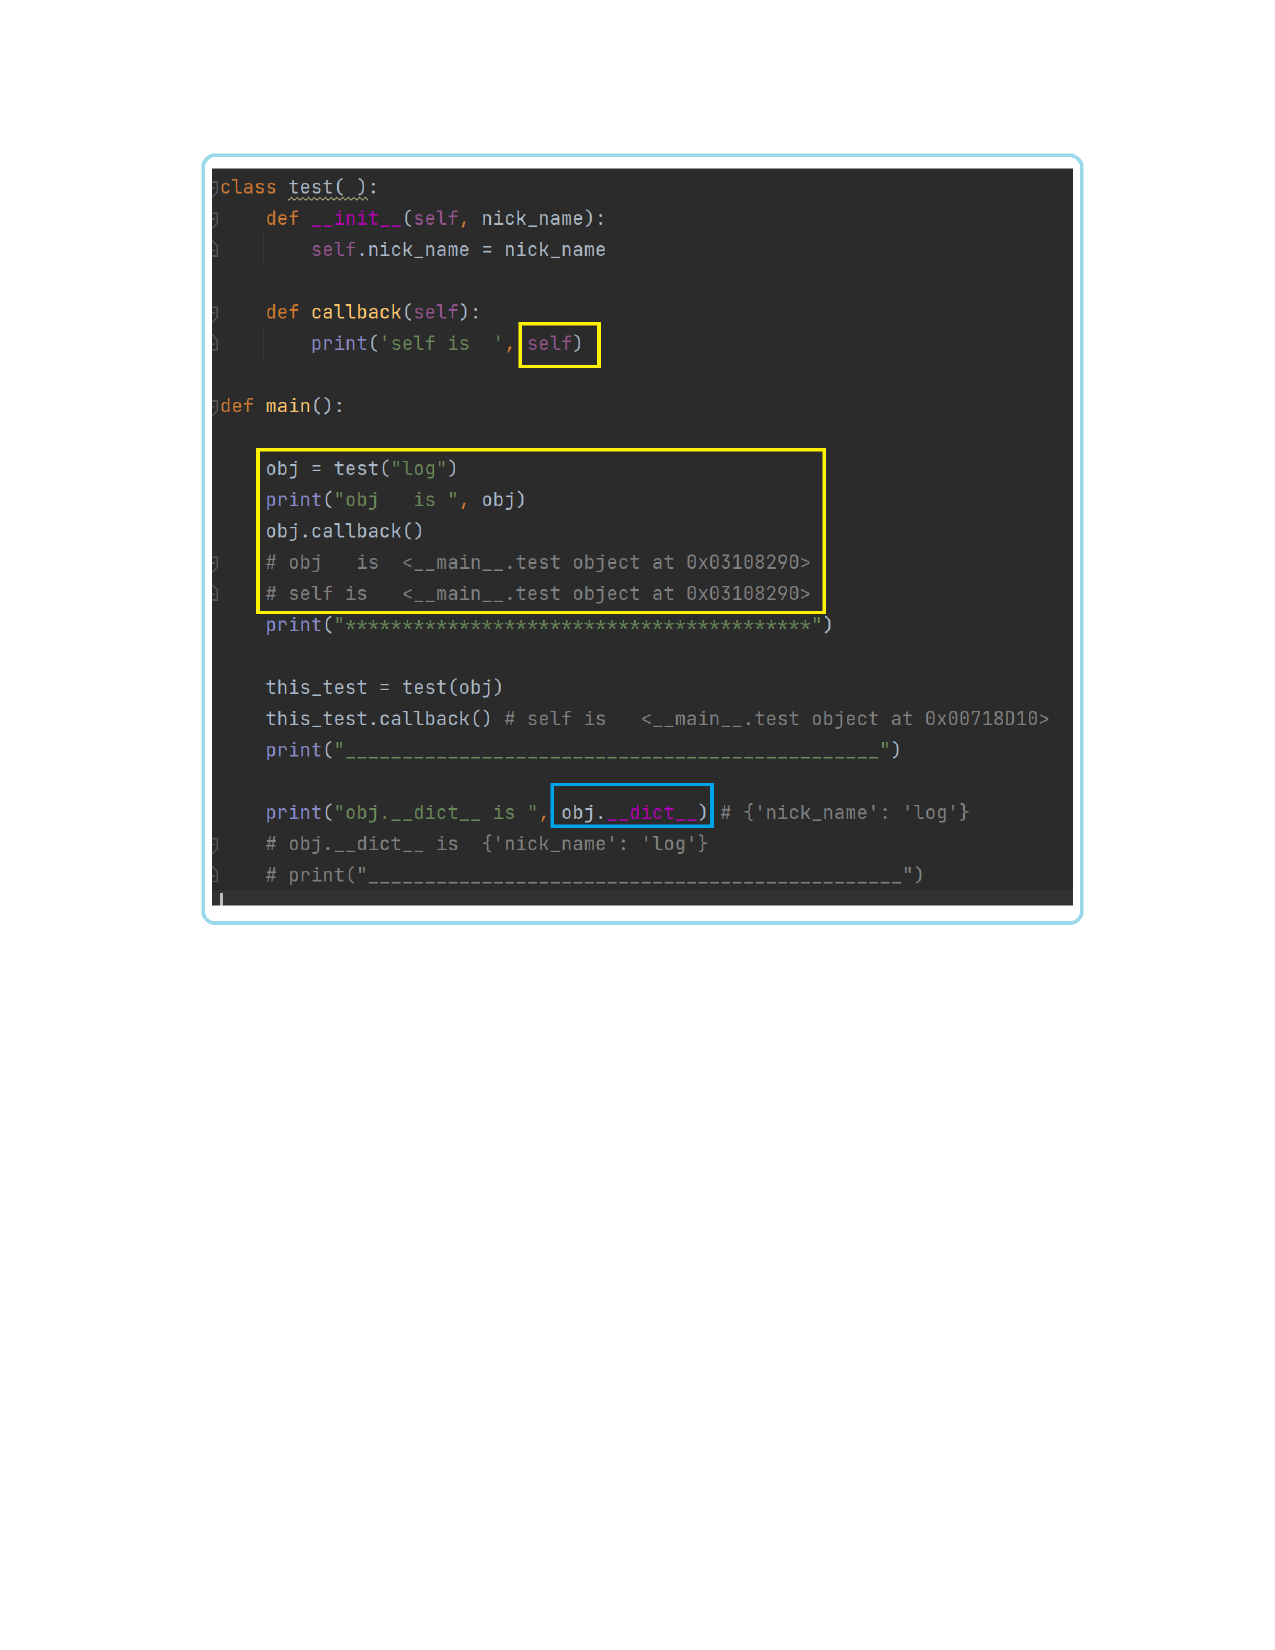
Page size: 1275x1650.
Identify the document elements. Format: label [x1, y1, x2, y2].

picture [187, 150, 1088, 933]
